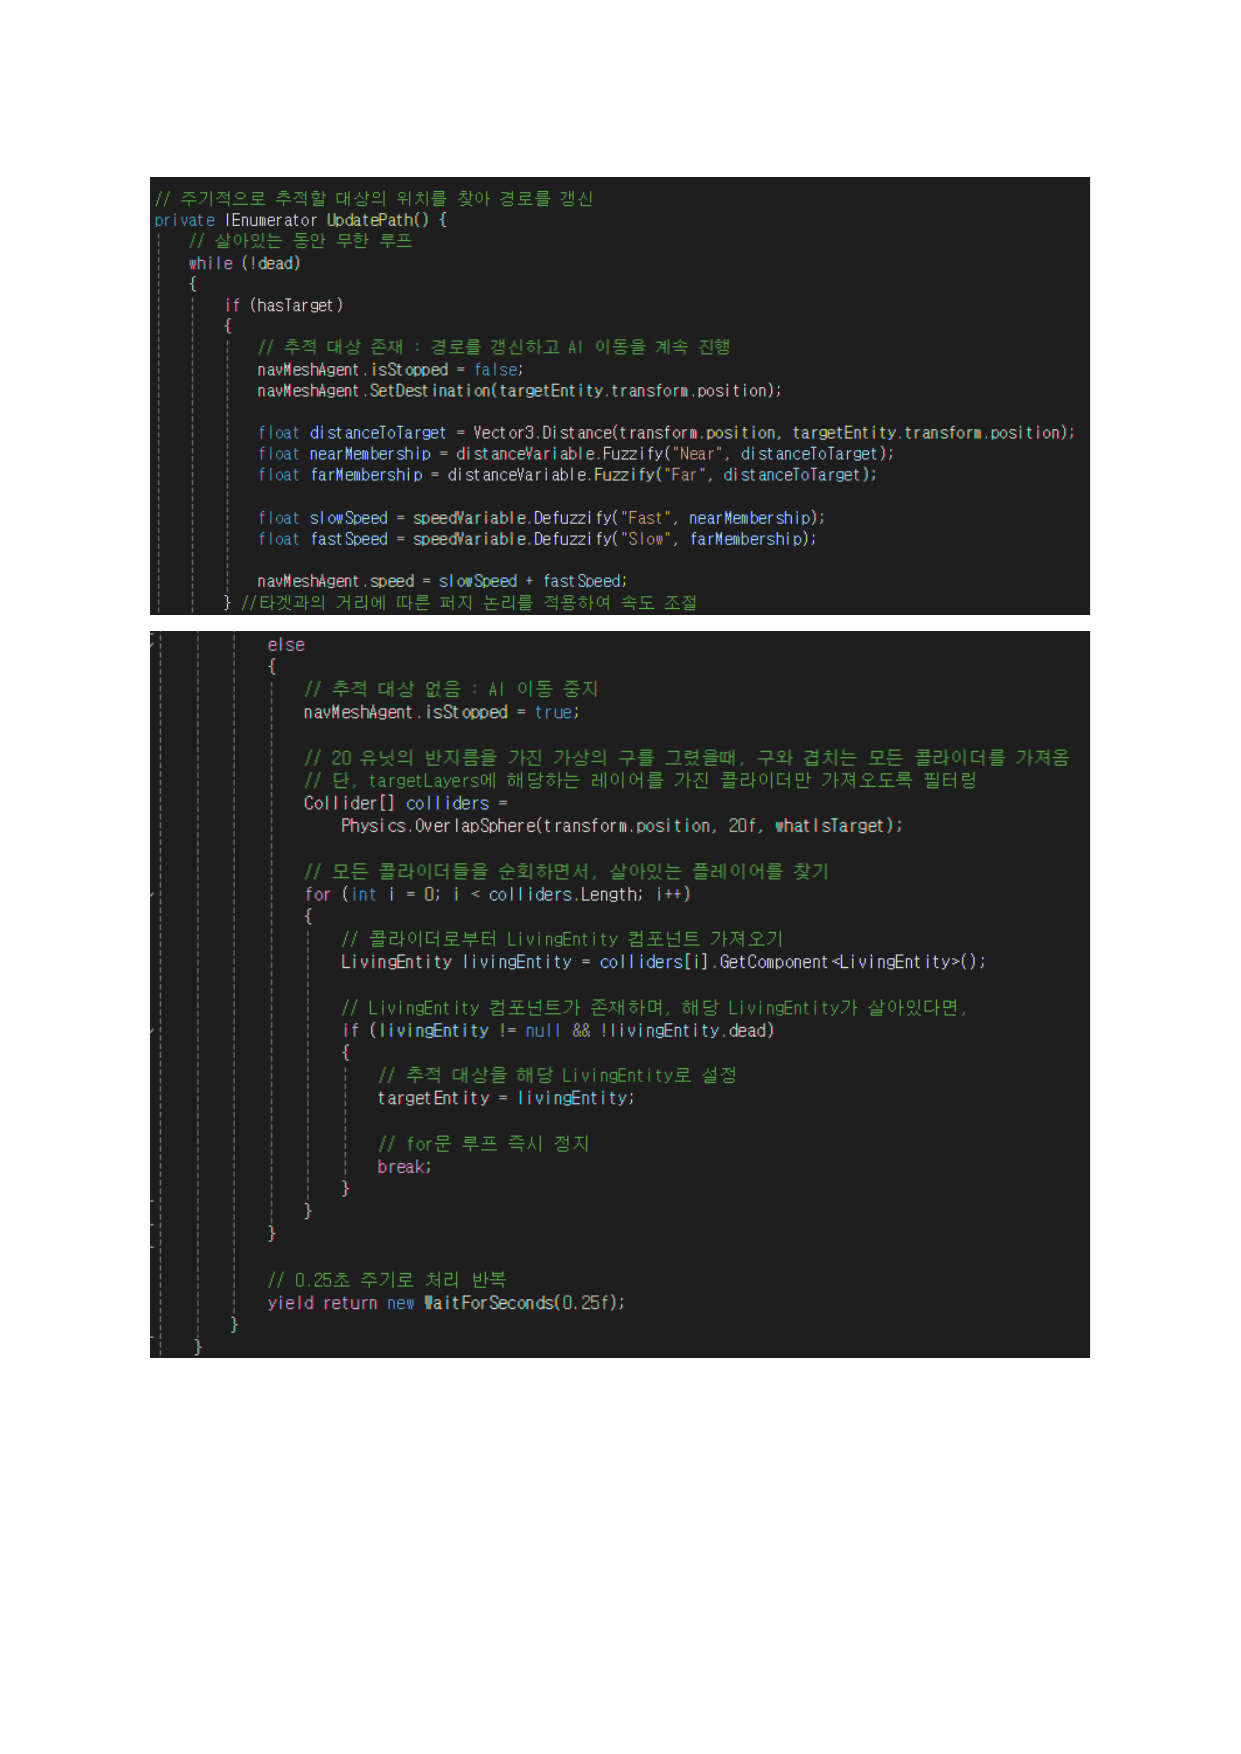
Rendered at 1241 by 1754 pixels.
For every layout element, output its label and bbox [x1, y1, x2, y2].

picture [150, 177, 1091, 615]
picture [150, 631, 1091, 1358]
